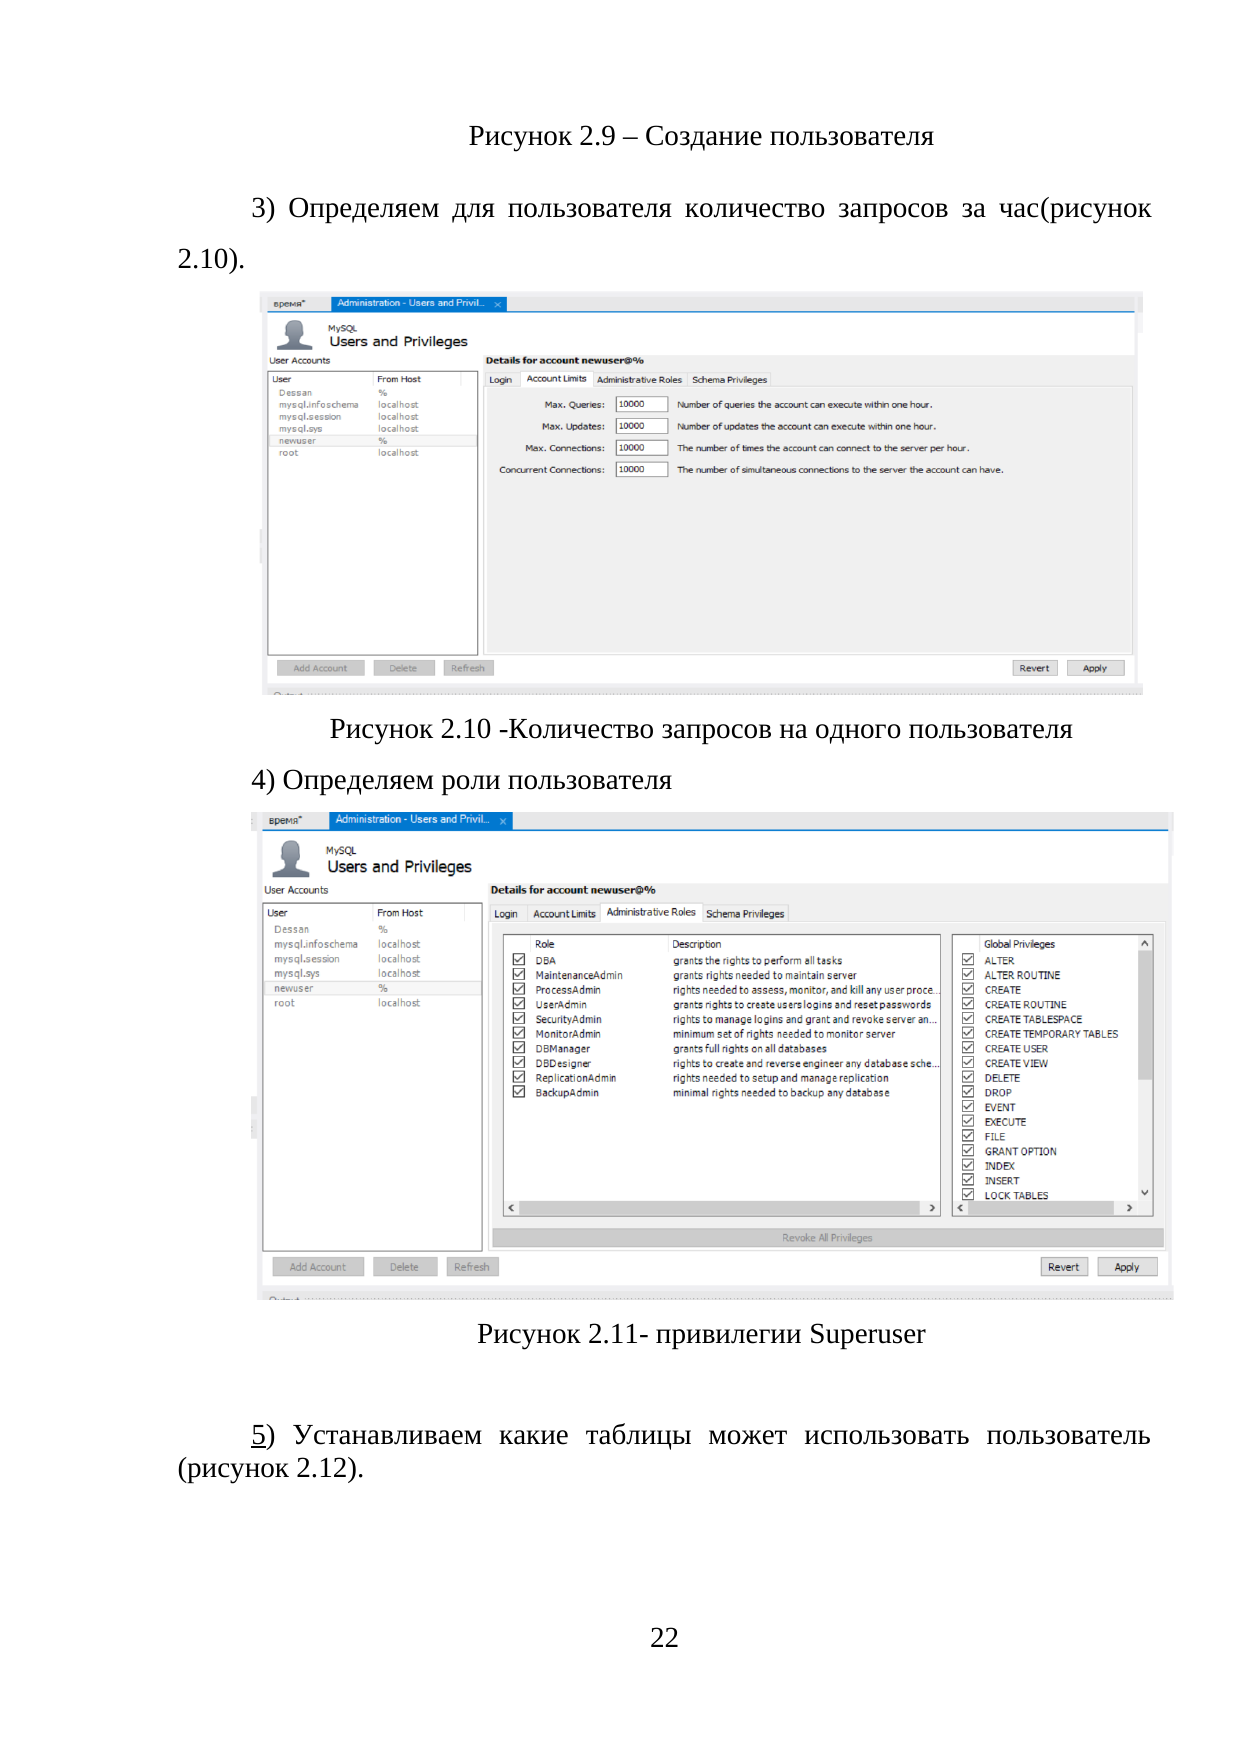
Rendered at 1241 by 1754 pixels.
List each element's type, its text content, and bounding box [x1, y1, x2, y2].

text 4) Определяем роли пользователя [177, 762, 1152, 795]
picture [259, 291, 1143, 695]
picture [251, 812, 1174, 1300]
text Рисунок 2.9 – Создание пользователя [177, 118, 1152, 152]
text Рисунок 2.10 -Количество запросов на одного пользователя [177, 712, 1152, 745]
text Рисунок 2.11- привилегии Superuser [177, 1316, 1152, 1350]
text 5) Устанавливаем какие таблицы может использовать пользователь (рисунок 2.12). [177, 1417, 1152, 1484]
text 3) Определяем для пользователя количество запросов за час(рисунок 2.10). [177, 190, 1152, 274]
